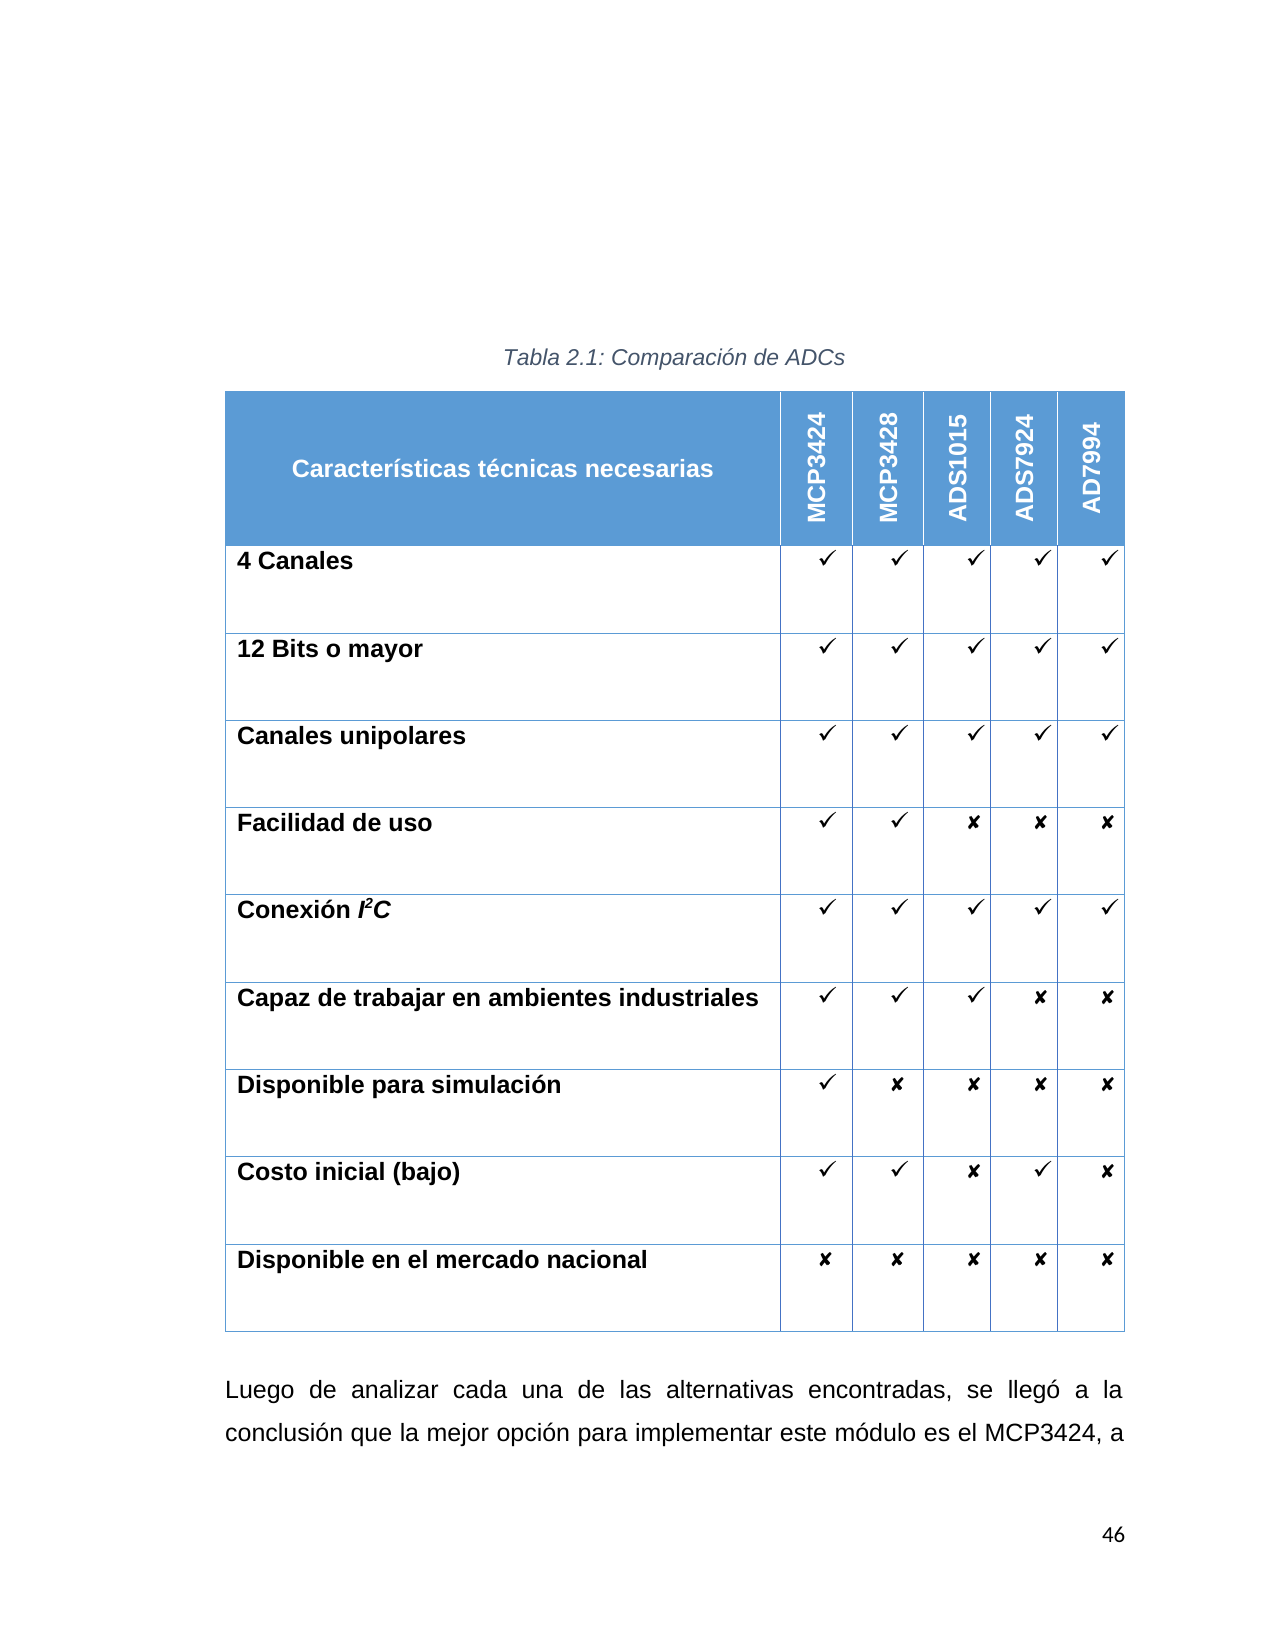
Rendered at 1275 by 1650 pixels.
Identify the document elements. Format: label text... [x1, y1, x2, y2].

table_cell [1058, 895, 1124, 982]
table_cell [991, 895, 1057, 982]
table_cell [781, 634, 852, 720]
table_cell [781, 546, 852, 632]
table_cell Conexión I2C [226, 895, 780, 982]
table_cell [991, 1245, 1057, 1331]
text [225, 1375, 1125, 1447]
table_cell [991, 1070, 1057, 1156]
table_cell [853, 634, 923, 720]
table_cell [853, 808, 923, 894]
table_cell Disponible en el mercado nacional [226, 1245, 780, 1331]
table_cell [1058, 1157, 1124, 1243]
table_cell [924, 808, 990, 894]
table_header AD7994 [1058, 392, 1124, 545]
table_cell [1058, 1070, 1124, 1156]
table_cell [853, 546, 923, 632]
table_cell [924, 546, 990, 632]
table_header MCP3424 [781, 392, 852, 545]
table_cell [781, 983, 852, 1069]
table_cell [853, 1157, 923, 1243]
text Tabla 2.1: Comparación de ADCs [225, 344, 1125, 370]
table_cell [1058, 808, 1124, 894]
table_cell [991, 634, 1057, 720]
table_cell [1058, 546, 1124, 632]
table_cell Capaz de trabajar en ambientes industriales [226, 983, 780, 1069]
table_cell Canales unipolares [226, 721, 780, 807]
table_cell [924, 634, 990, 720]
table_cell [853, 983, 923, 1069]
table_cell [781, 808, 852, 894]
table_cell Costo inicial (bajo) [226, 1157, 780, 1243]
table_cell [853, 721, 923, 807]
table_cell [853, 1245, 923, 1331]
table_cell 4 Canales [226, 546, 780, 632]
table_cell [924, 1157, 990, 1243]
table_cell [924, 1070, 990, 1156]
table_cell Facilidad de uso [226, 808, 780, 894]
table_cell [781, 1245, 852, 1331]
table_cell [991, 983, 1057, 1069]
table_cell [1058, 634, 1124, 720]
table_cell [781, 895, 852, 982]
table_cell [1058, 721, 1124, 807]
table_cell [991, 808, 1057, 894]
table_cell Disponible para simulación [226, 1070, 780, 1156]
table_cell [781, 1157, 852, 1243]
table_header ADS7924 [991, 392, 1057, 545]
table_cell [991, 1157, 1057, 1243]
table_cell [924, 721, 990, 807]
table_header Características técnicas necesarias [226, 392, 780, 545]
table_cell [924, 895, 990, 982]
table_cell 12 Bits o mayor [226, 634, 780, 720]
table_cell [1058, 1245, 1124, 1331]
table_cell [924, 983, 990, 1069]
table_cell [991, 721, 1057, 807]
table_cell [1058, 983, 1124, 1069]
table_cell [853, 895, 923, 982]
table_cell [853, 1070, 923, 1156]
table_cell [991, 546, 1057, 632]
table_header ADS1015 [924, 392, 990, 545]
table_cell [924, 1245, 990, 1331]
table_cell [781, 1070, 852, 1156]
table_header MCP3428 [853, 392, 923, 545]
table_cell [781, 721, 852, 807]
